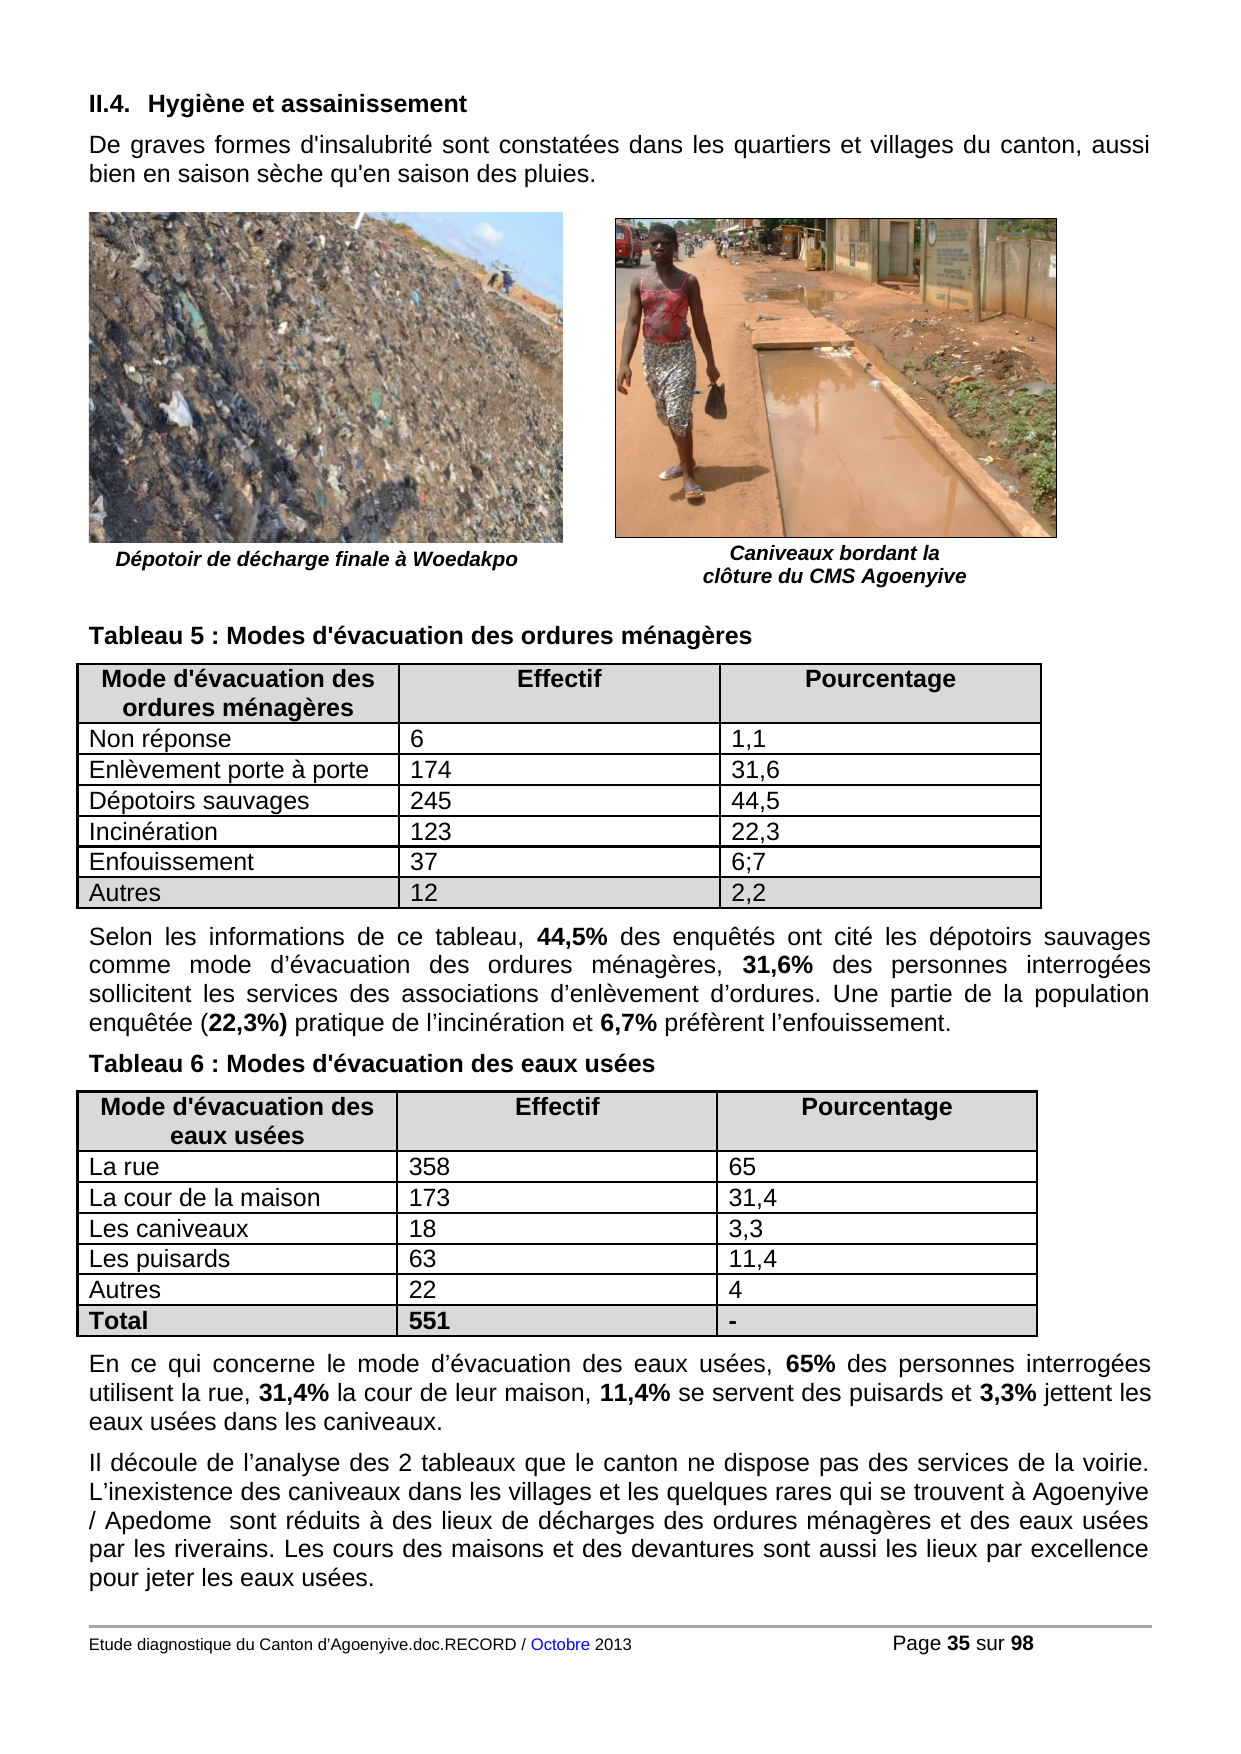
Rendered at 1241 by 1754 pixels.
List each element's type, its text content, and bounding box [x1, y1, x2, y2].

table_cell 37 [400, 848, 719, 876]
text Il découle de l’analyse des 2 tableaux que le canton ne dispose pas des services de la voirie. L’inexistence des caniveaux dans les villages et les quelques rares qui se trouvent à Agoenyive / Apedome sont réduits à des lieux de décharges des ordures ménagères et des eaux usées par les riverains. Les cours des maisons et des devantures sont aussi les lieux par excellence pour jeter les eaux usées. [89, 1448, 1152, 1592]
text De graves formes d'insalubrité sont constatées dans les quartiers et villages du canton, aussi bien en saison sèche qu'en saison des pluies. [89, 130, 1152, 187]
picture [88, 212, 563, 543]
table_cell La cour de la maison [79, 1183, 396, 1212]
table_cell 173 [398, 1183, 716, 1212]
table_cell Dépotoirs sauvages [79, 786, 398, 814]
table_cell Total [79, 1306, 396, 1335]
text Tableau 6 : Modes d'évacuation des eaux usées [89, 1049, 1152, 1078]
table_cell 551 [398, 1306, 716, 1335]
table_header Effectif [398, 1093, 716, 1150]
table_cell 4 [718, 1275, 1036, 1304]
table_cell Enfouissement [79, 848, 398, 876]
table_cell 31,4 [718, 1183, 1036, 1212]
table_cell - [718, 1306, 1036, 1335]
table_cell 31,6 [721, 755, 1040, 784]
table_cell 11,4 [718, 1245, 1036, 1273]
table_cell La rue [79, 1152, 396, 1181]
table_cell 6 [400, 724, 719, 753]
table_cell Les caniveaux [79, 1214, 396, 1242]
text Selon les informations de ce tableau, 44,5% des enquêtés ont cité les dépotoirs sauvages comme mode d’évacuation des ordures ménagères, 31,6% des personnes interrogées sollicitent les services des associations d’enlèvement d’ordures. Une partie de la population enquêtée (22,3%) pratique de l’incinération et 6,7% préfèrent l’enfouissement. [89, 922, 1152, 1037]
table_cell Incinération [79, 817, 398, 845]
table_cell 18 [398, 1214, 716, 1242]
table_cell 3,3 [718, 1214, 1036, 1242]
table_cell 6;7 [721, 848, 1040, 876]
table_cell 1,1 [721, 724, 1040, 753]
table_cell Non réponse [79, 724, 398, 753]
text Tableau 5 : Modes d'évacuation des ordures ménagères [89, 621, 1152, 650]
table_cell 245 [400, 786, 719, 814]
table_cell 358 [398, 1152, 716, 1181]
table_cell Enlèvement porte à porte [79, 755, 398, 784]
table_cell Autres [79, 878, 398, 907]
table_header Pourcentage [721, 665, 1040, 722]
table_cell Autres [79, 1275, 396, 1304]
table_cell Les puisards [79, 1245, 396, 1273]
table_header Effectif [400, 665, 719, 722]
table_cell 65 [718, 1152, 1036, 1181]
table_cell 12 [400, 878, 719, 907]
text En ce qui concerne le mode d’évacuation des eaux usées, 65% des personnes interrogées utilisent la rue, 31,4% la cour de leur maison, 11,4% se servent des puisards et 3,3% jettent les eaux usées dans les caniveaux. [89, 1349, 1152, 1436]
table_header Pourcentage [718, 1093, 1036, 1150]
table_header Mode d'évacuation des eaux usées [79, 1093, 396, 1150]
table_cell 174 [400, 755, 719, 784]
table_cell 22,3 [721, 817, 1040, 845]
table_cell 2,2 [721, 878, 1040, 907]
table_cell 44,5 [721, 786, 1040, 814]
table_cell 22 [398, 1275, 716, 1304]
list Hygiène et assainissement [89, 89, 1152, 117]
table_cell 63 [398, 1245, 716, 1273]
table_cell 123 [400, 817, 719, 845]
table_header Mode d'évacuation des ordures ménagères [79, 665, 398, 722]
picture [616, 219, 1056, 537]
